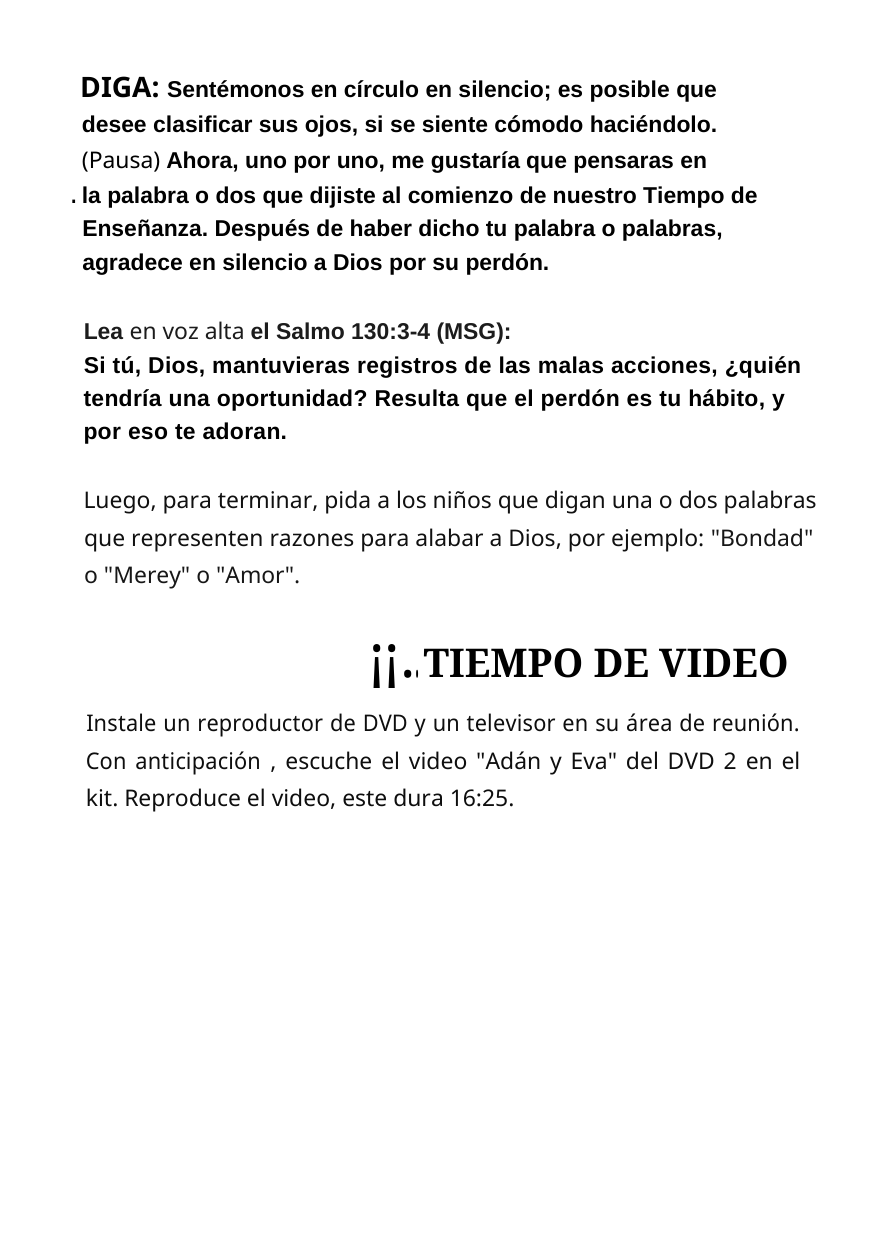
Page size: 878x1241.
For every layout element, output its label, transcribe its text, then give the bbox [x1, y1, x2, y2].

text . la palabra o dos que dijiste al comienzo de nuestro Tiempo de Enseñanza. Después de haber dicho tu palabra o palabras, agradece en silencio a Dios por su perdón. [71, 182, 814, 275]
text Instale un reproductor de DVD y un televisor en su área de reunión. Con anticipación , escuche el video "Adán y Eva" del DVD 2 en el kit. Reproduce el video, este dura 16:25. [86, 707, 801, 813]
text Si tú, Dios, mantuvieras registros de las malas acciones, ¿quién tendría una oportunidad? Resulta que el perdón es tu hábito, y por eso te adoran. [83, 352, 814, 445]
text ¡¡.. TIEMPO DE VIDEO [369, 613, 818, 696]
text Luego, para terminar, pida a los niños que digan una o dos palabras que representen razones para alabar a Dios, por ejemplo: "Bondad" o "Merey" o "Amor". [83, 484, 818, 591]
text Lea en voz alta el Salmo 130:3-4 (MSG): [83, 315, 818, 346]
text DIGA: Sentémonos en círculo en silencio; es posible que desee clasificar sus ojos, si se siente cómodo haciéndolo. (Pausa) Ahora, uno por uno, me gustaría que pensaras en [80, 67, 763, 175]
